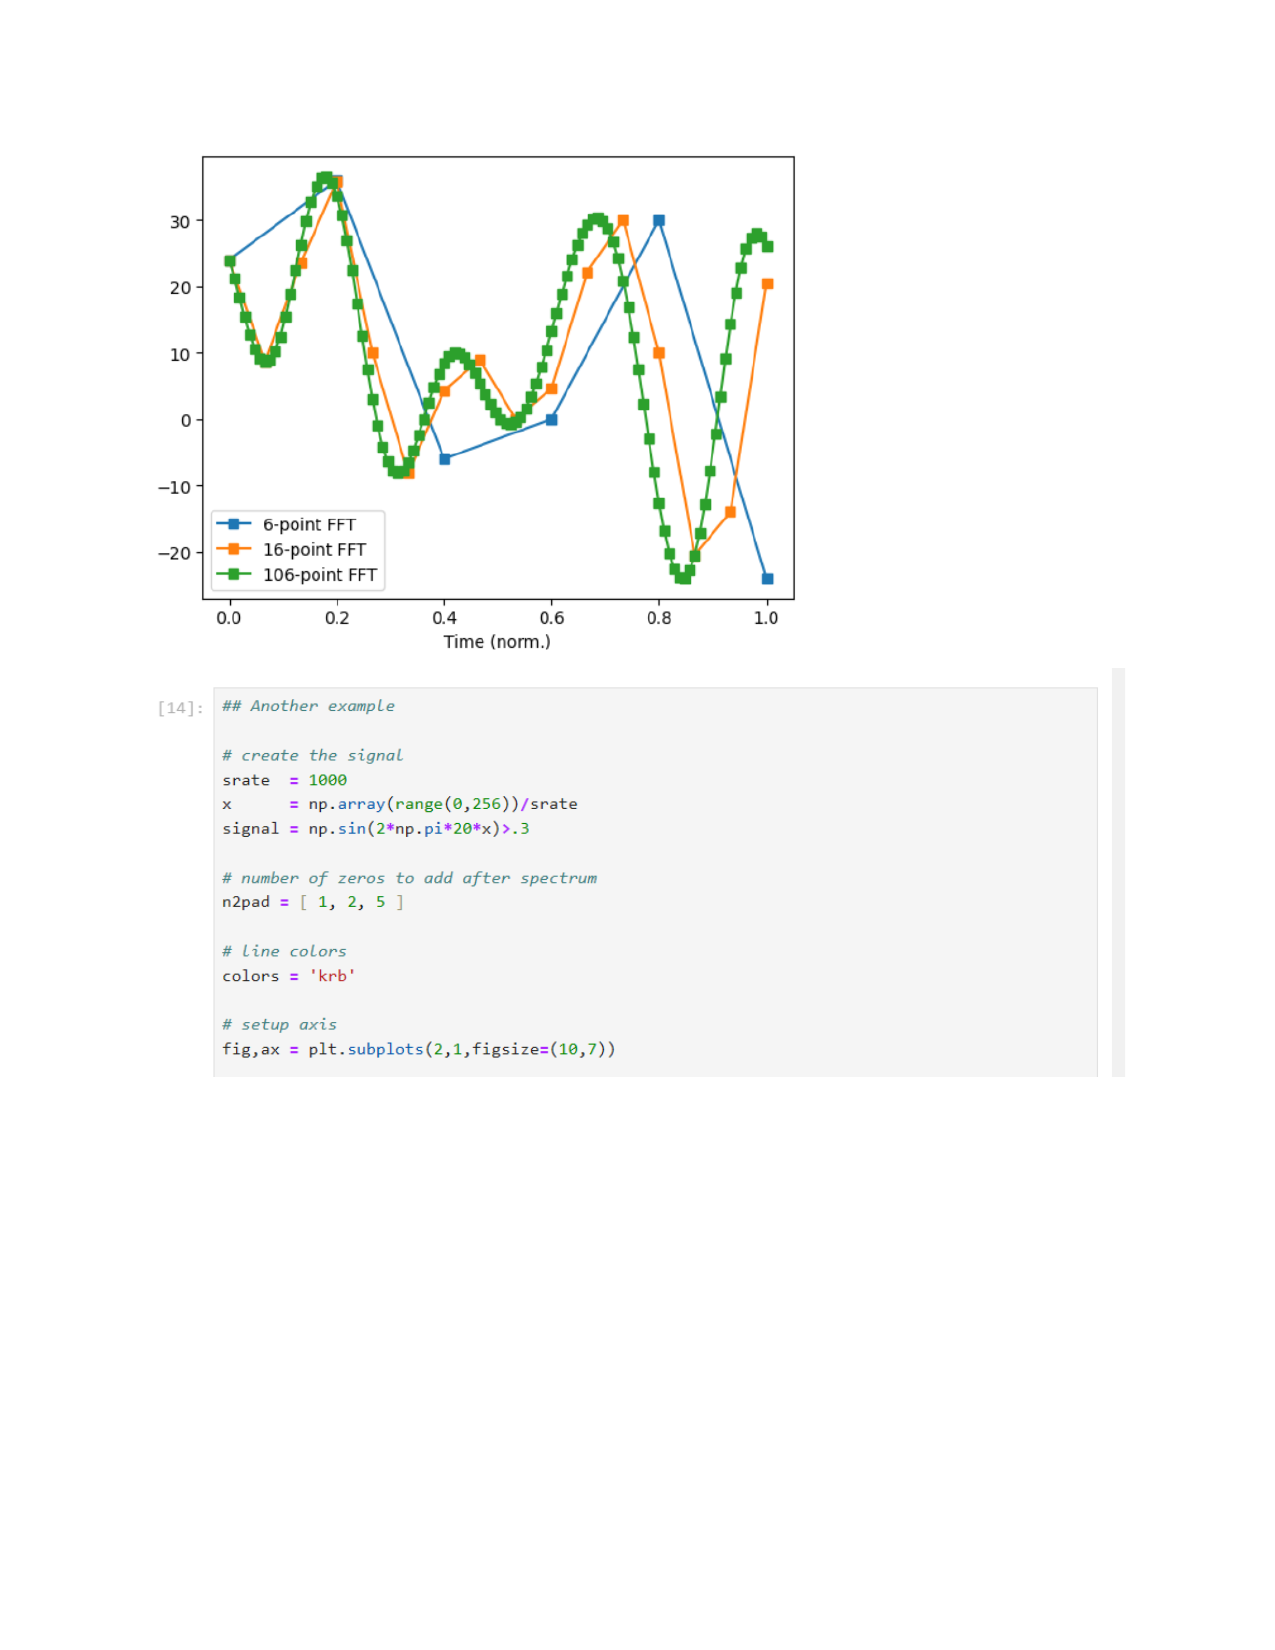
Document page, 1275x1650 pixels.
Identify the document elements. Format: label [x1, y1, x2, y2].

picture [150, 668, 1125, 1077]
picture [150, 150, 815, 650]
